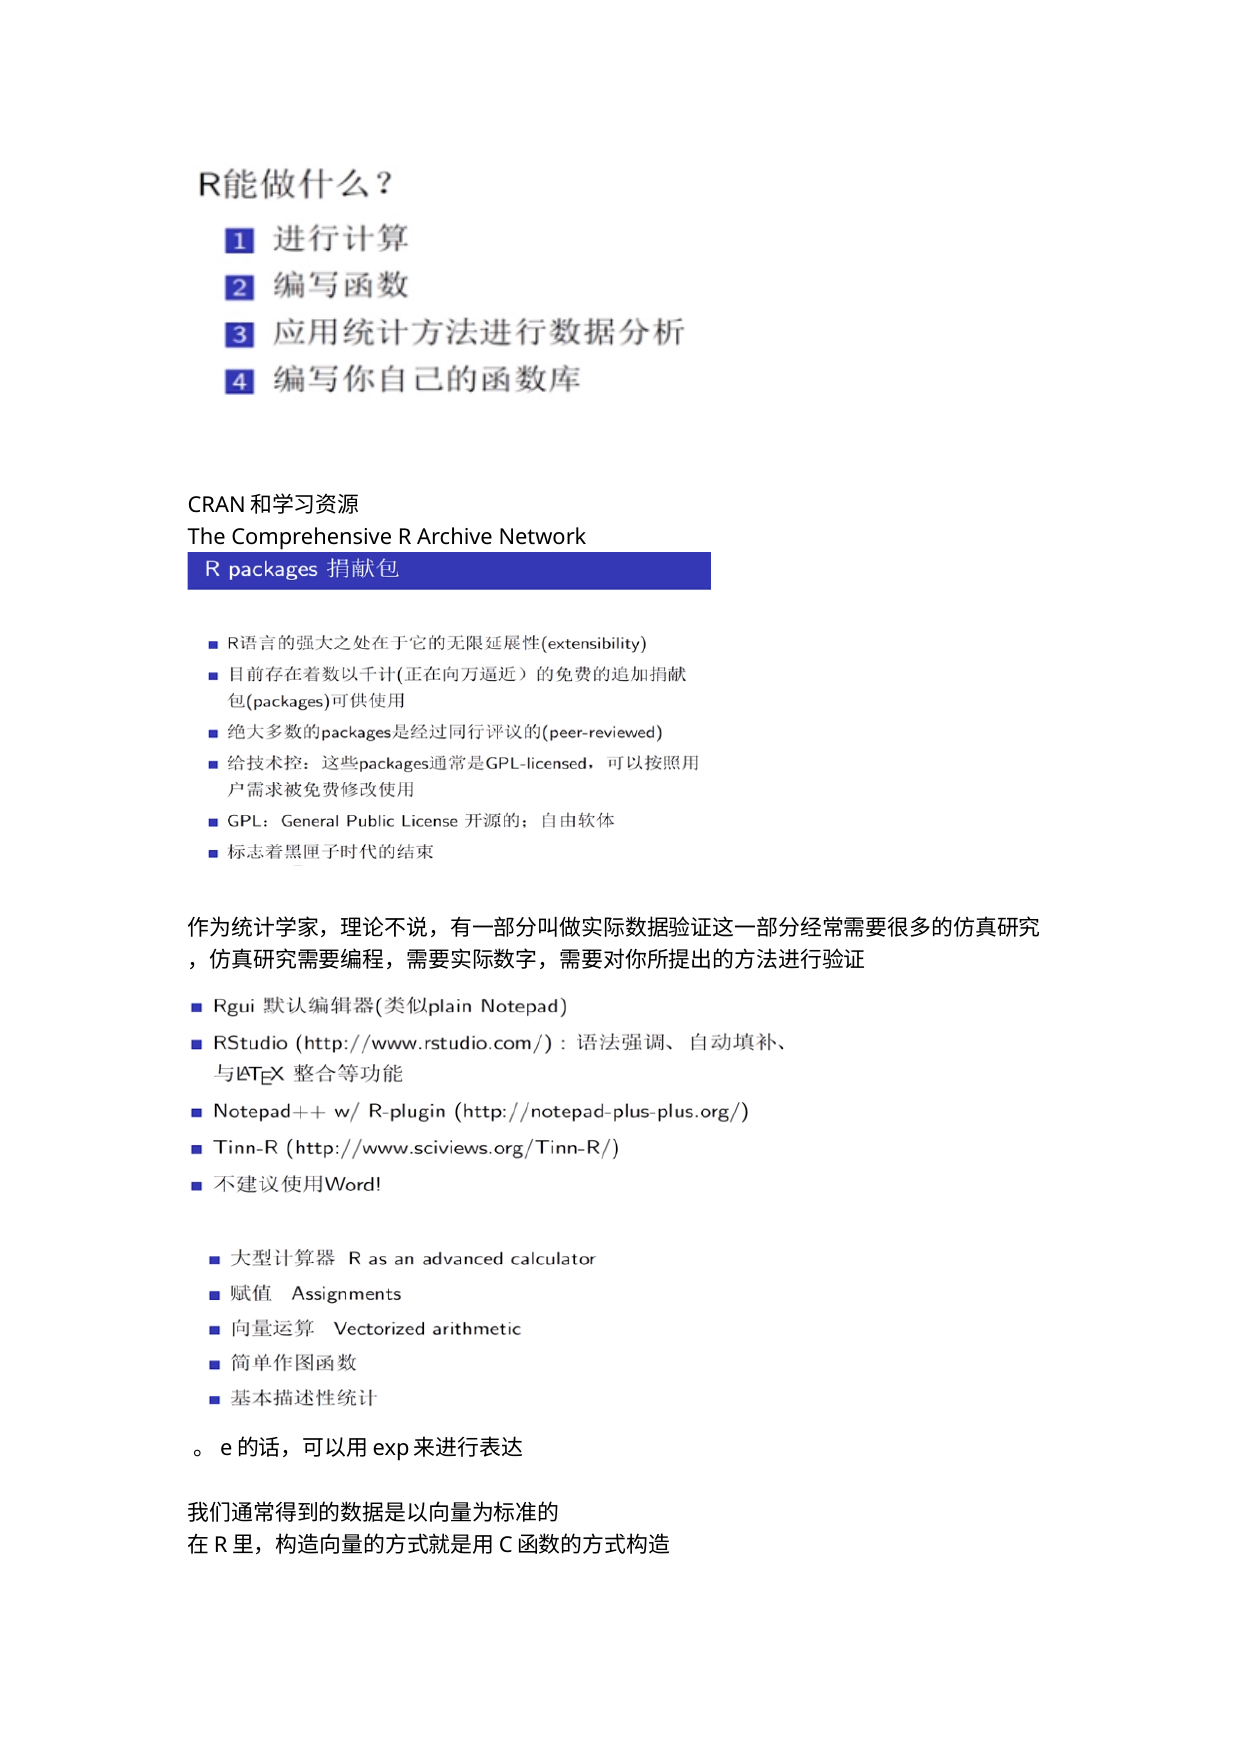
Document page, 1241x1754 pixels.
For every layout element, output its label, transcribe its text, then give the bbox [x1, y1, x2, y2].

text ，仿真研究需要编程，需要实际数字，需要对你所提出的方法进行验证 [187, 942, 1053, 974]
text 作为统计学家，理论不说，有一部分叫做实际数据验证这一部分经常需要很多的仿真研究 [187, 909, 1053, 942]
picture [187, 974, 792, 1202]
picture [187, 552, 711, 866]
picture [187, 1234, 698, 1426]
picture [187, 162, 977, 417]
text The Comprehensive R Archive Network [187, 519, 1053, 552]
text 我们通常得到的数据是以向量为标准的 [187, 1494, 1053, 1527]
text 。 e的话，可以用exp来进行表达 [187, 1429, 1053, 1462]
text 在R里，构造向量的方式就是用C函数的方式构造 [187, 1527, 1053, 1559]
text CRAN和学习资源 [187, 487, 1053, 519]
